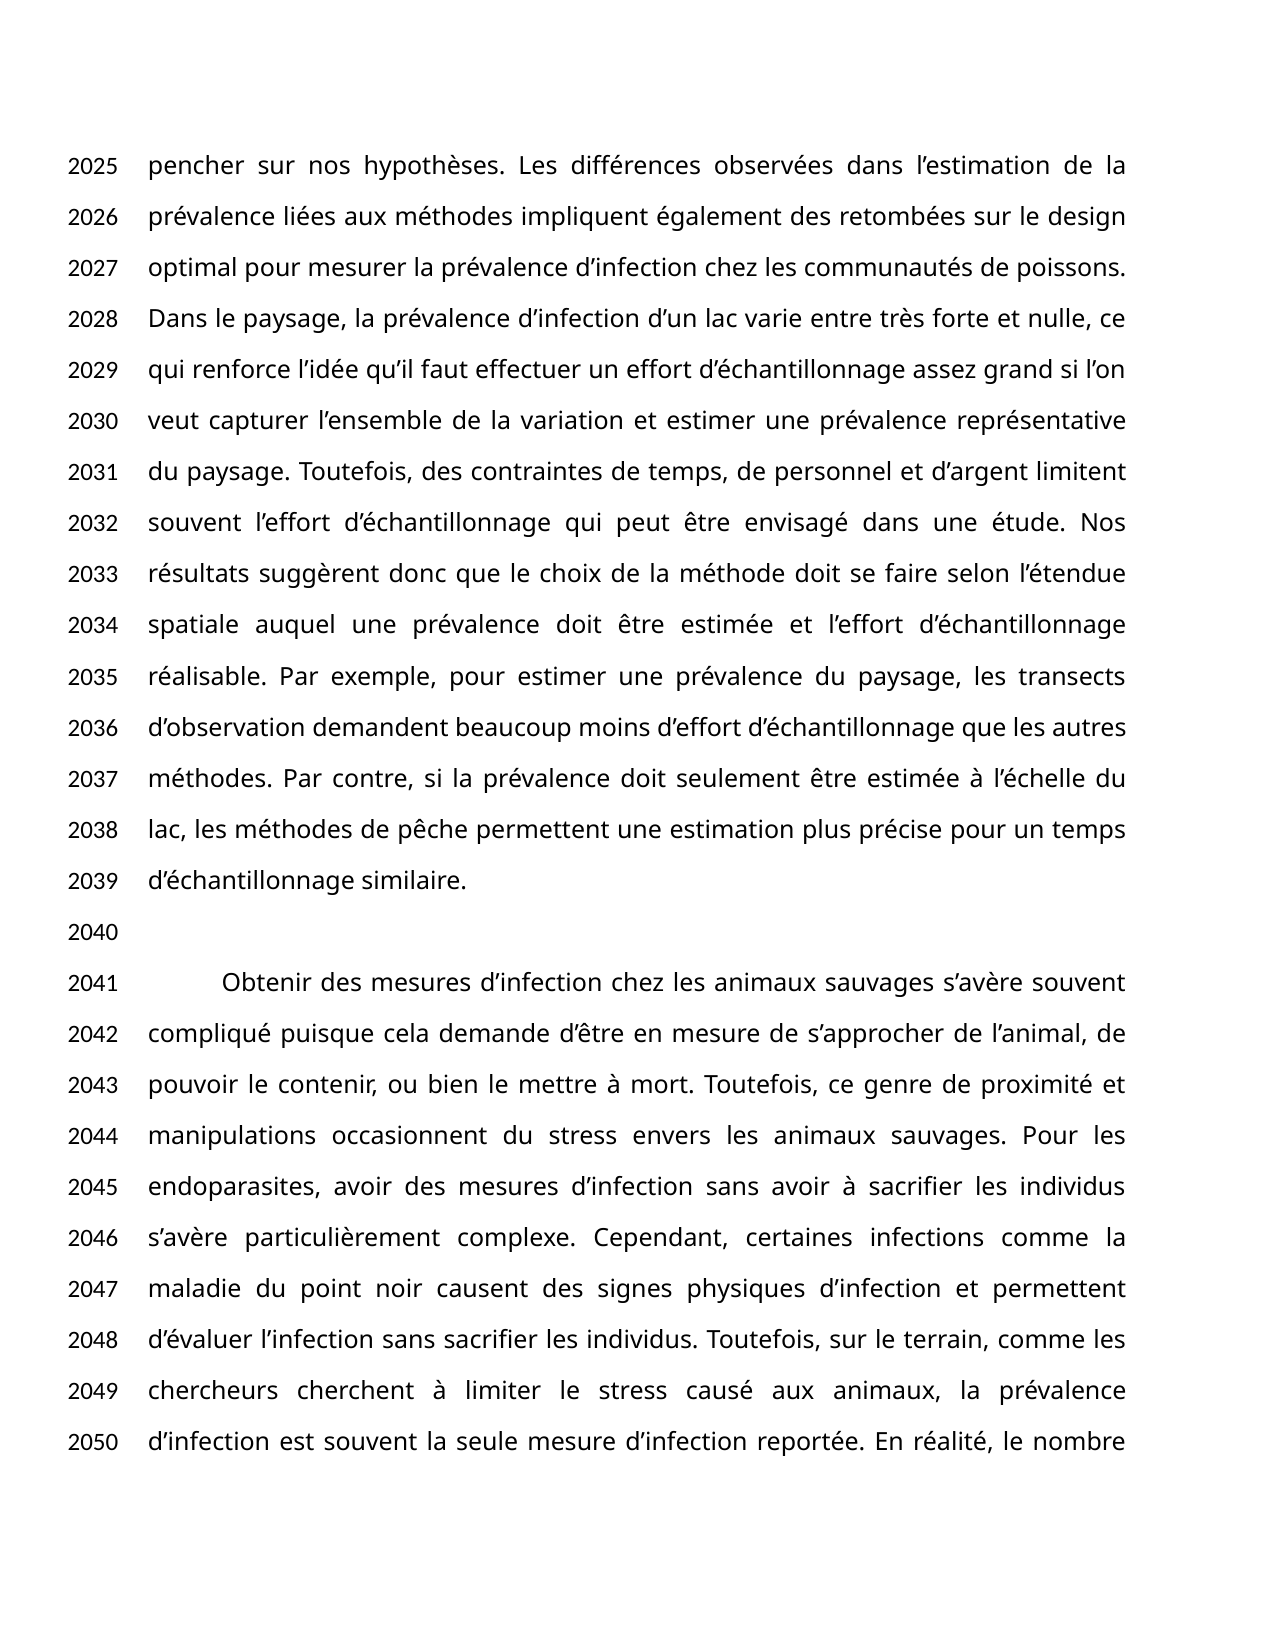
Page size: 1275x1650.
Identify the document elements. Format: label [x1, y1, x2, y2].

text [148, 964, 1127, 1458]
text [148, 148, 1127, 896]
